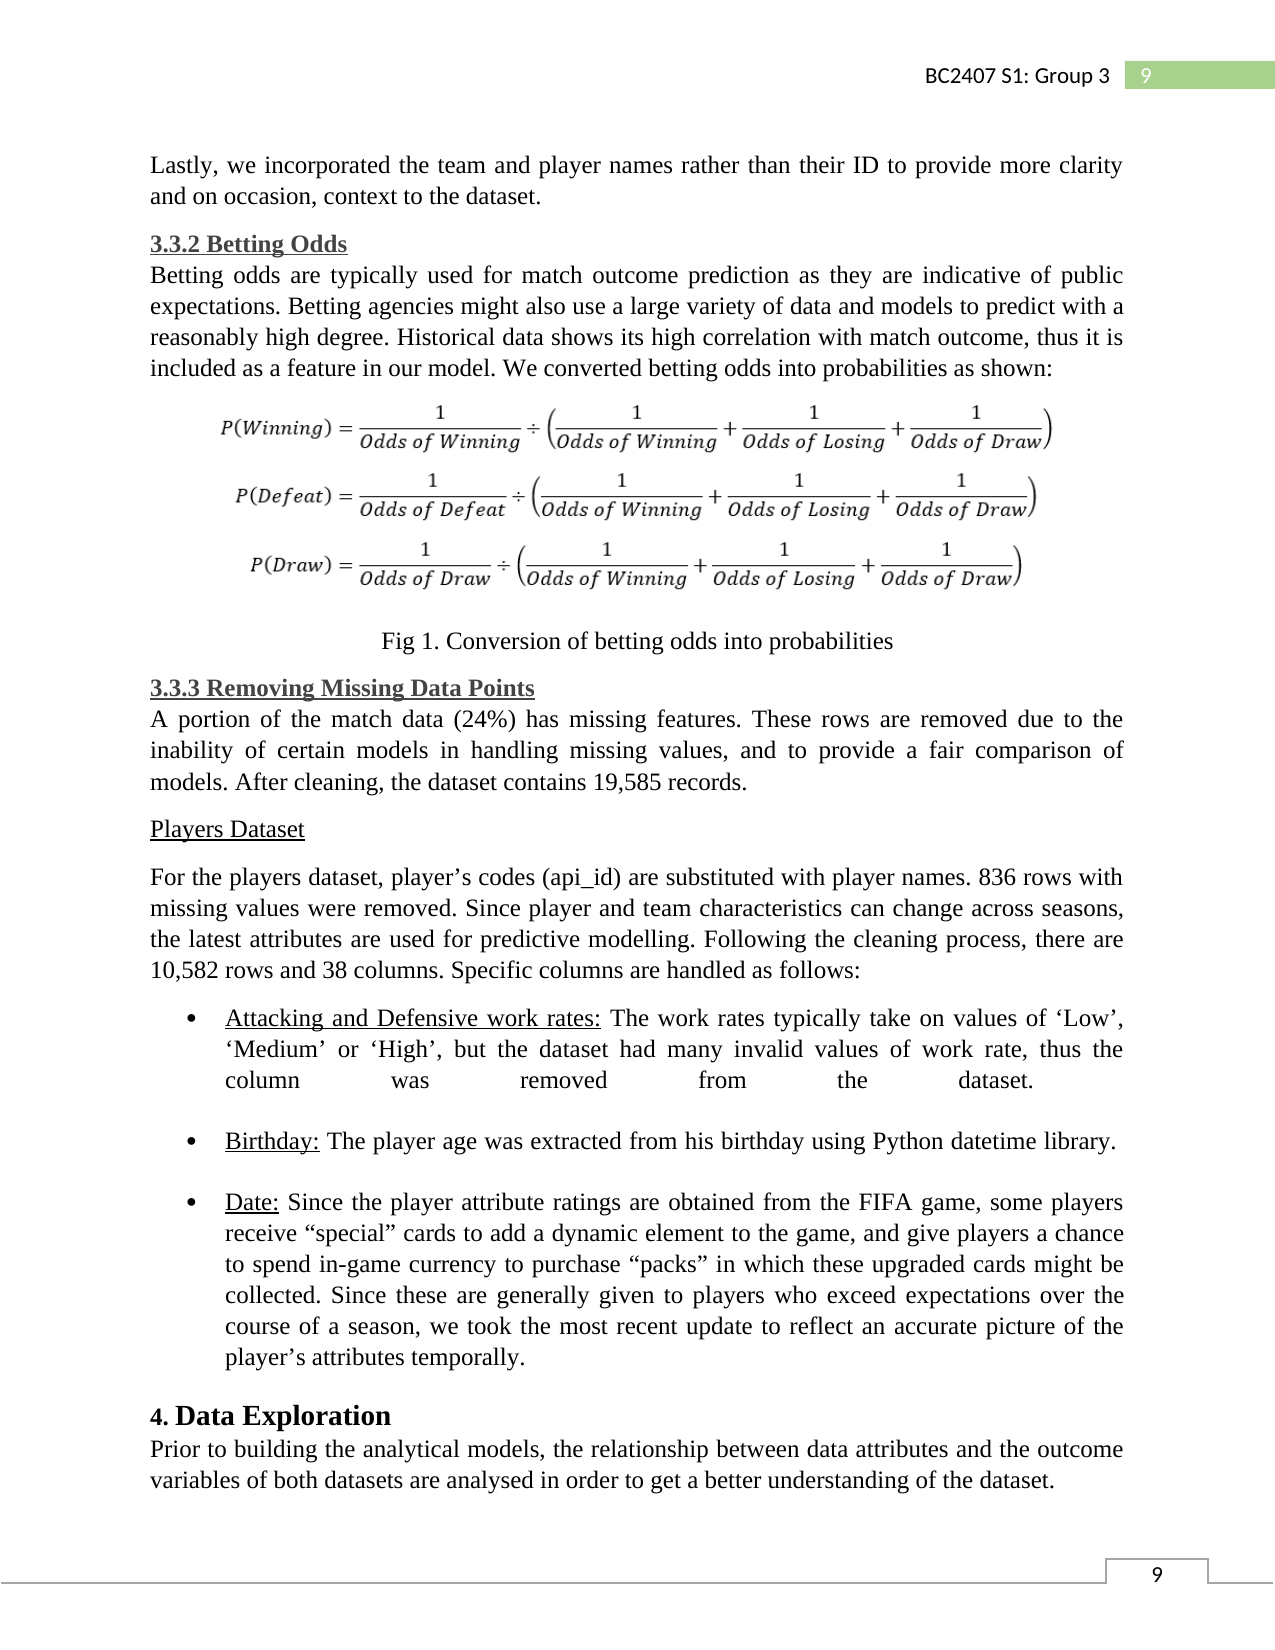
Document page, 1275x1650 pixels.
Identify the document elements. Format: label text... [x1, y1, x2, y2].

text Betting odds are typically used for match outcome prediction as they are indicative of public expectations. Betting agencies might also use a large variety of data and models to predict with a reasonably high degree. Historical data shows its high correlation with match outcome, thus it is included as a feature in our model. We converted betting odds into probabilities as shown: [150, 260, 1125, 382]
subtitle 3.3.3 Removing Missing Data Points [150, 673, 1125, 702]
text For the players dataset, player’s codes (api_id) are substituted with player names. 836 rows with missing values were removed. Since player and team characteristics can change across seasons, the latest attributes are used for predictive modelling. Following the cleaning process, there are 10,582 rows and 38 columns. Specific columns are handled as follows: [150, 862, 1125, 984]
list Date: Since the player attribute ratings are obtained from the FIFA game, some players receive “special” cards to add a dynamic element to the game, and give players a chance to spend in-game currency to purchase “packs” in which these upgraded cards might be collected. Since these are generally given to players who exceed expectations over the course of a season, we took the most recent update to reflect an accurate picture of the player’s attributes temporally. [187, 1187, 1125, 1371]
subtitle 4. Data Exploration [150, 1398, 1125, 1432]
subtitle 3.3.2 Betting Odds [150, 229, 1125, 257]
text A portion of the match data (24%) has missing features. These rows are removed due to the inability of certain models in handling missing values, and to provide a fair comparison of models. After cleaning, the dataset contains 19,585 records. [150, 704, 1125, 795]
list Birthday: The player age was extracted from his birthday using Python datetime library. [187, 1126, 1125, 1185]
text Prior to building the analytical models, the relationship between data attributes and the outcome variables of both datasets are analysed in order to get a better understanding of the dataset. [150, 1434, 1125, 1494]
picture [204, 400, 1071, 607]
text Fig 1. Conversion of betting odds into probabilities [150, 626, 1125, 654]
text Players Dataset [150, 814, 1125, 843]
text Lastly, we incorporated the team and player names rather than their ID to provide more clarity and on occasion, context to the dataset. [150, 150, 1125, 210]
list Attacking and Defensive work rates: The work rates typically take on values of ‘Low’, ‘Medium’ or ‘High’, but the dataset had many invalid values of work rate, thus the column was removed from the dataset. [187, 1003, 1125, 1124]
